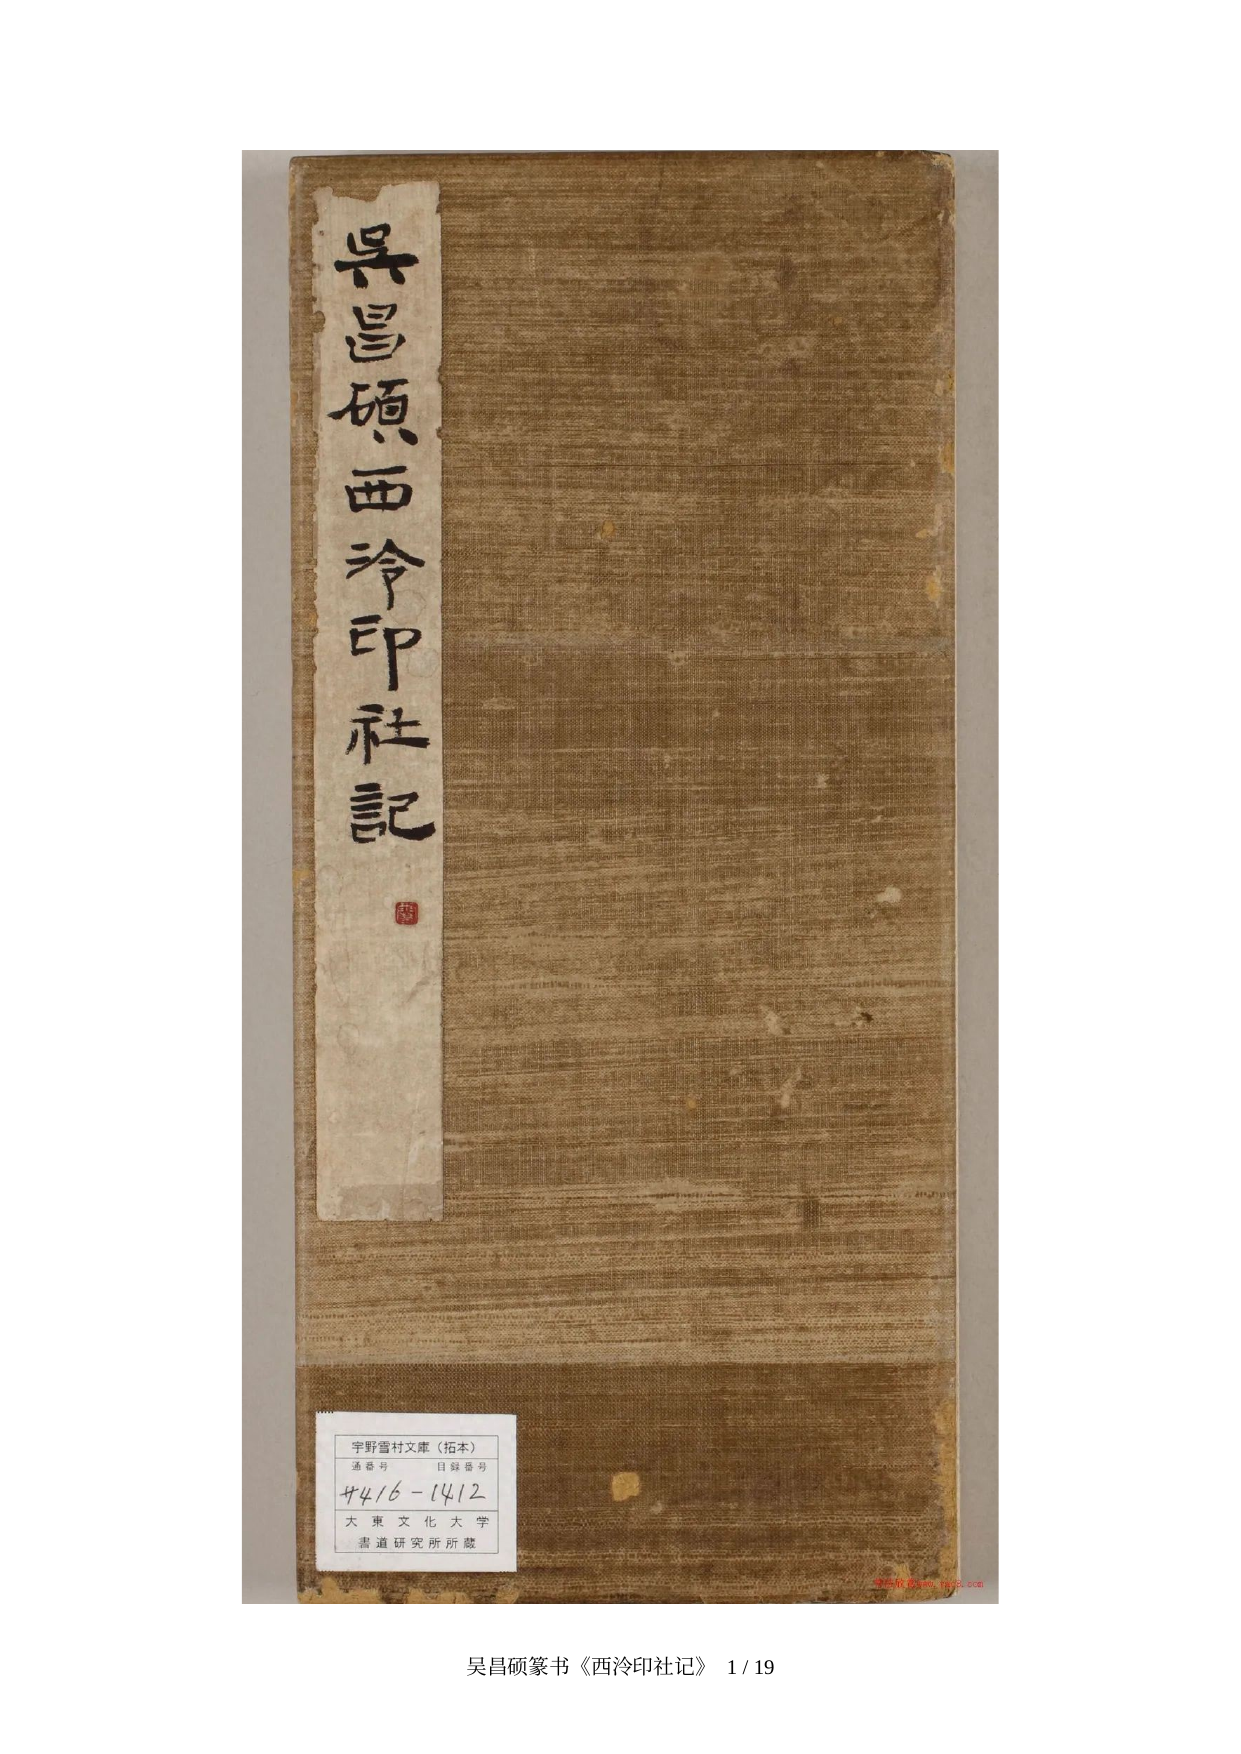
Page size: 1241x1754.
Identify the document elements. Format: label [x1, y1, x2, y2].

picture [241, 150, 999, 1604]
